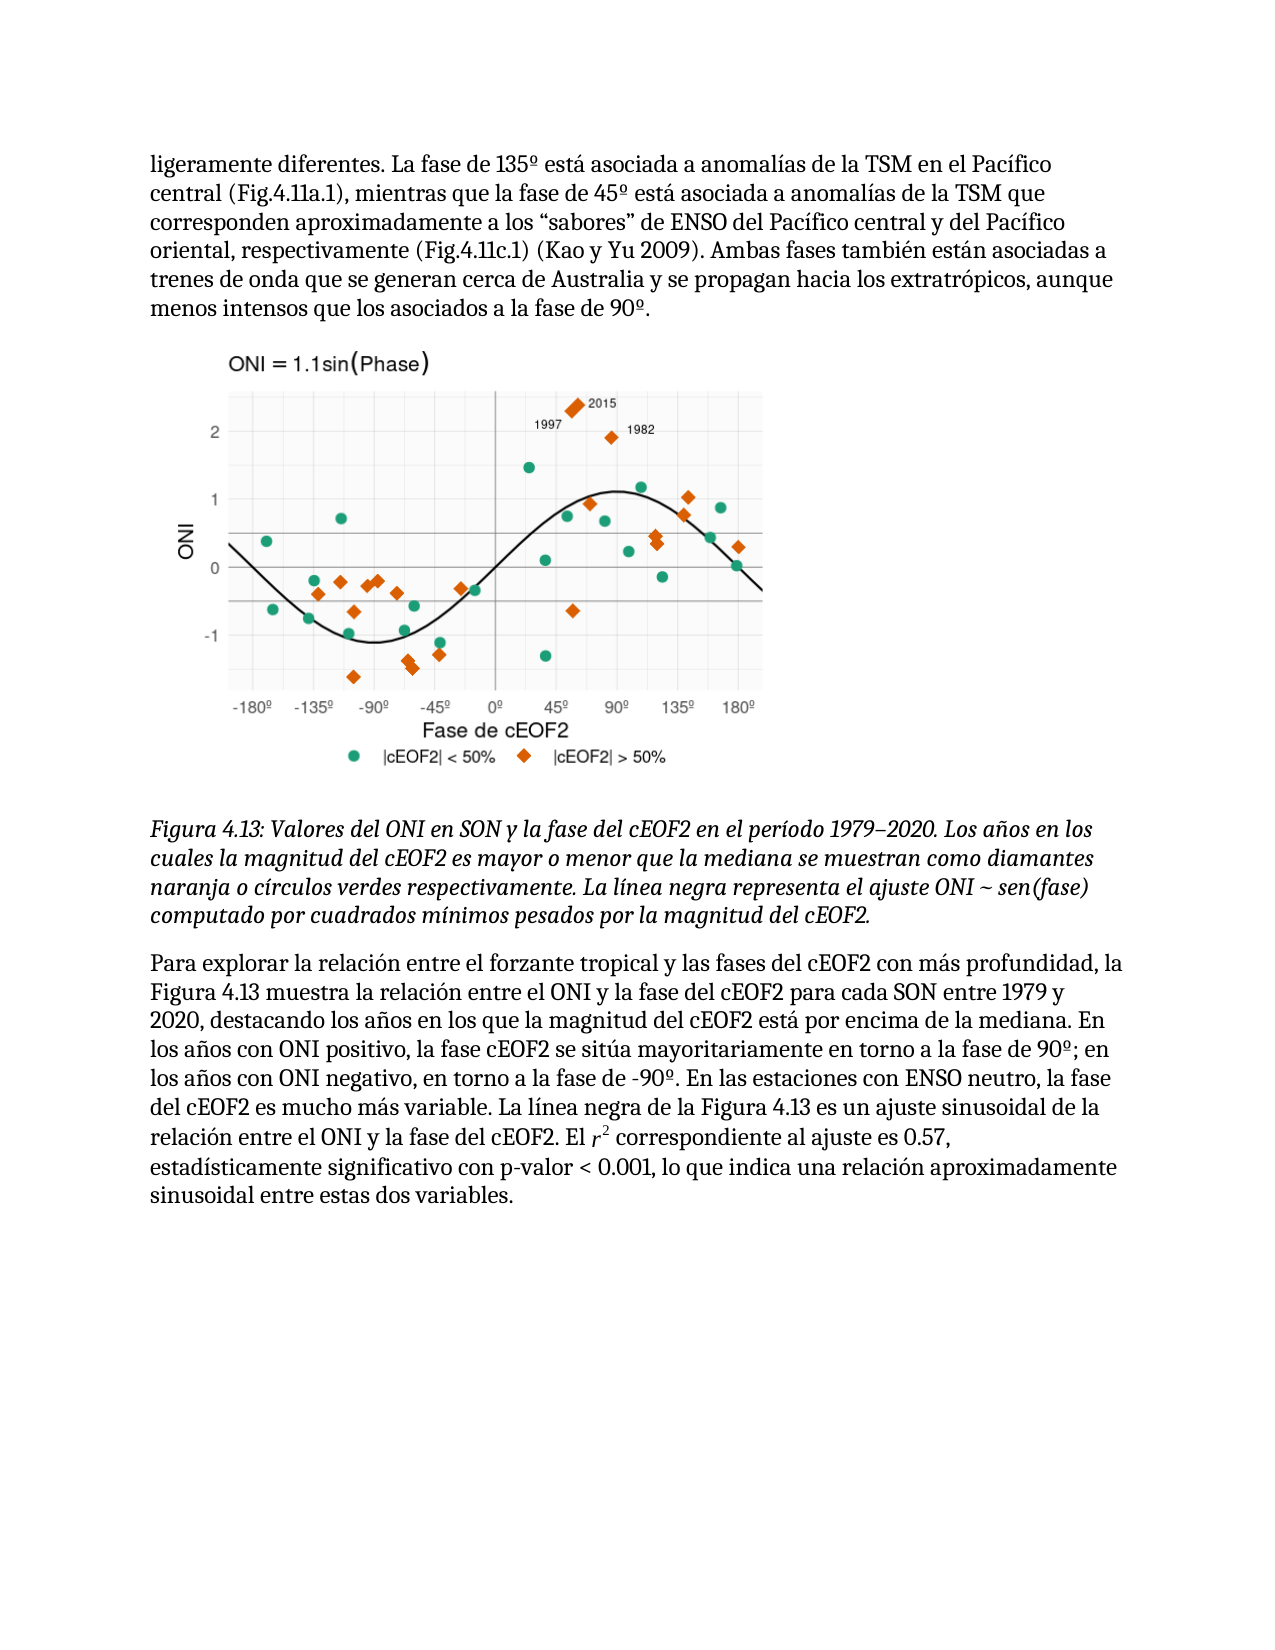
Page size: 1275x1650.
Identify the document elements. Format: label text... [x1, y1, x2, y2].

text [150, 150, 1125, 322]
picture [168, 341, 773, 795]
text Figura 4.13: Valores del ONI en SON y la fase del cEOF2 en el período 1979–2020. Los años en los cuales la magnitud del cEOF2 es mayor o menor que la mediana se muestran como diamantes naranja o círculos verdes respectivamente. La línea negra representa el ajuste ONI ~ sen(fase) computado por cuadrados mínimos pesados por la magnitud del cEOF2. [150, 815, 1125, 930]
text Para explorar la relación entre el forzante tropical y las fases del cEOF2 con más profundidad, la Figura 4.13 muestra la relación entre el ONI y la fase del cEOF2 para cada SON entre 1979 y 2020, destacando los años en los que la magnitud del cEOF2 está por encima de la mediana. En los años con ONI positivo, la fase cEOF2 se sitúa mayoritariamente en torno a la fase de 90º; en los años con ONI negativo, en torno a la fase de -90º. En las estaciones con ENSO neutro, la fase del cEOF2 es mucho más variable. La línea negra de la Figura 4.13 es un ajuste sinusoidal de la relación entre el ONI y la fase del cEOF2. El correspondiente al ajuste es 0.57, estadísticamente significativo con p-valor < 0.001, lo que indica una relación aproximadamente sinusoidal entre estas dos variables. [150, 949, 1125, 1210]
